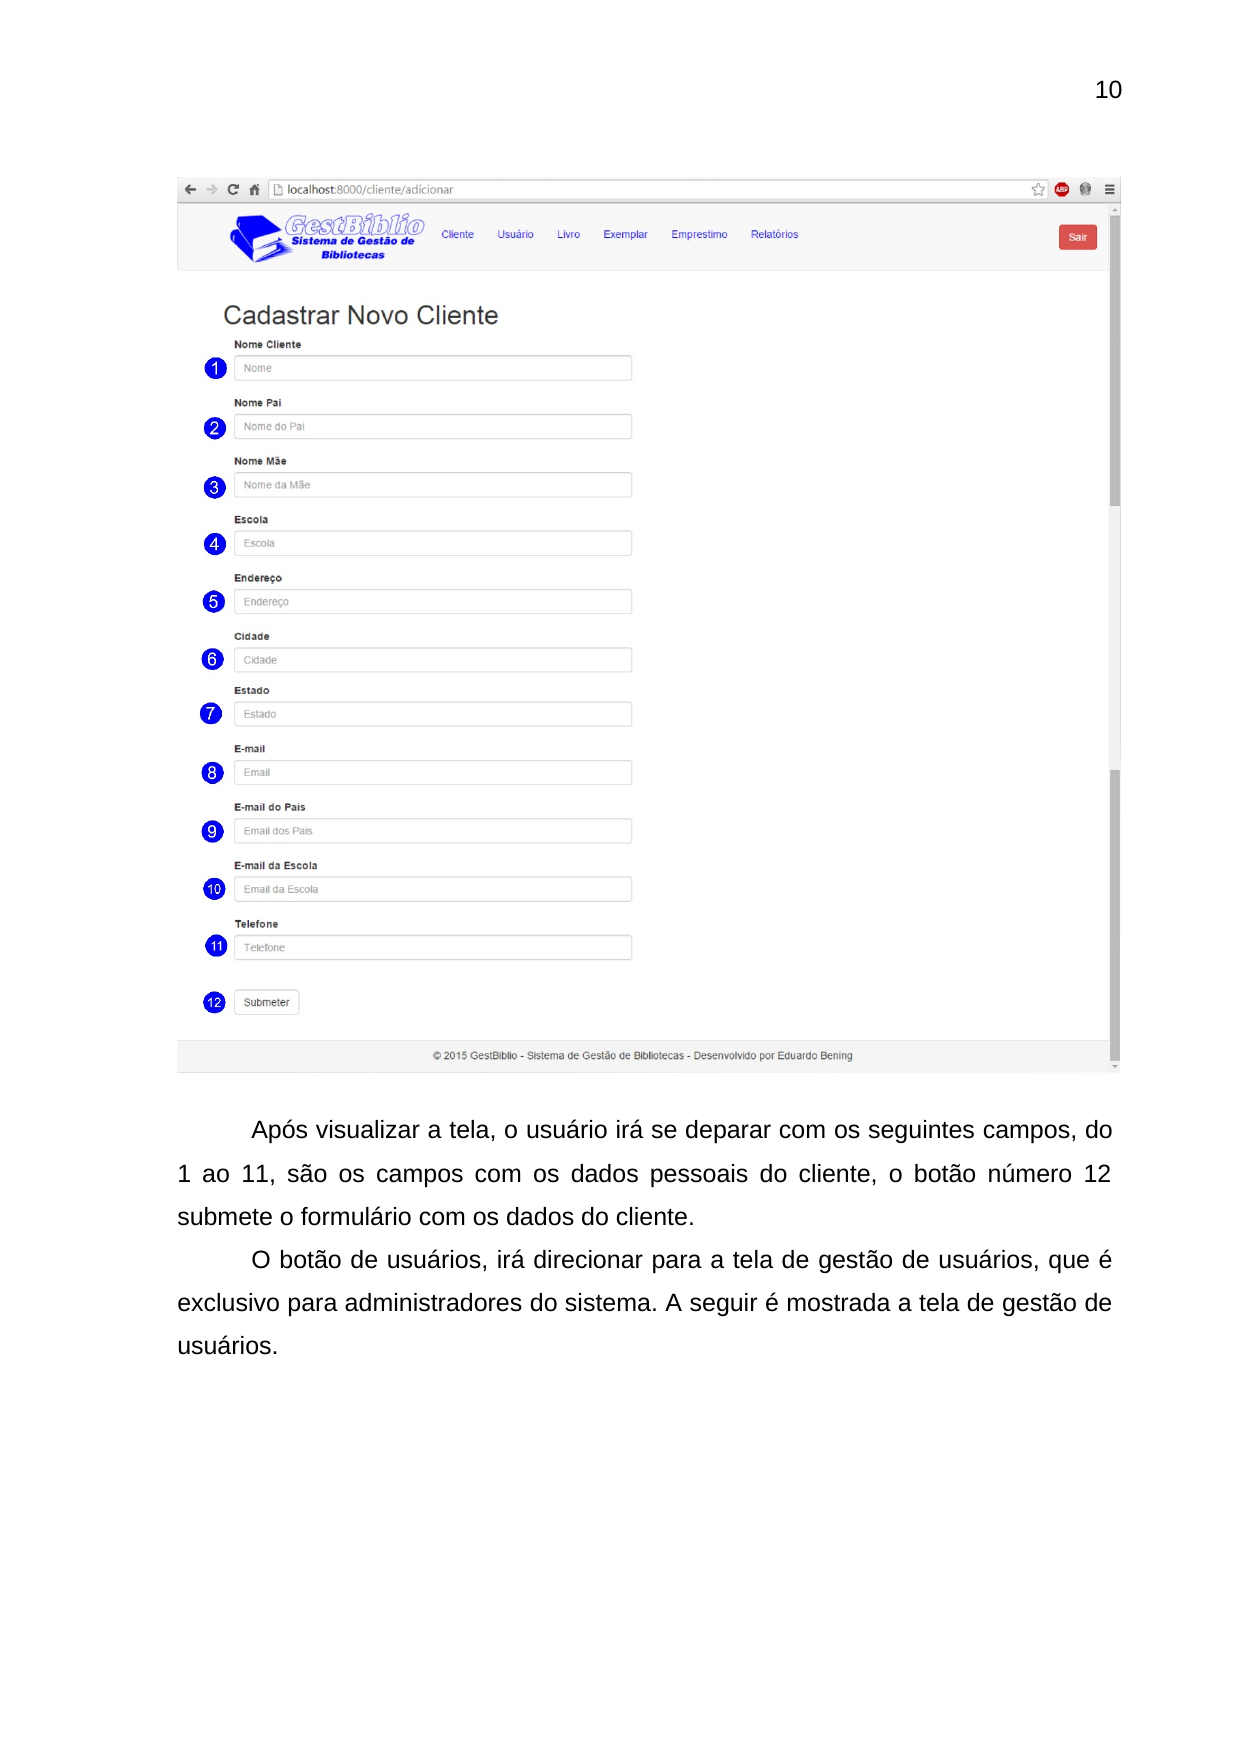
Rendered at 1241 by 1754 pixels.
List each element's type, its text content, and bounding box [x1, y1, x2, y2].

text O botão de usuários, irá direcionar para a tela de gestão de usuários, que é exclusivo para administradores do sistema. A seguir é mostrada a tela de gestão de usuários. [177, 1245, 1114, 1360]
text Após visualizar a tela, o usuário irá se deparar com os seguintes campos, do 1 ao 11, são os campos com os dados pessoais do cliente, o botão número 12 submete o formulário com os dados do cliente. [177, 1116, 1114, 1231]
picture [177, 177, 1121, 1073]
